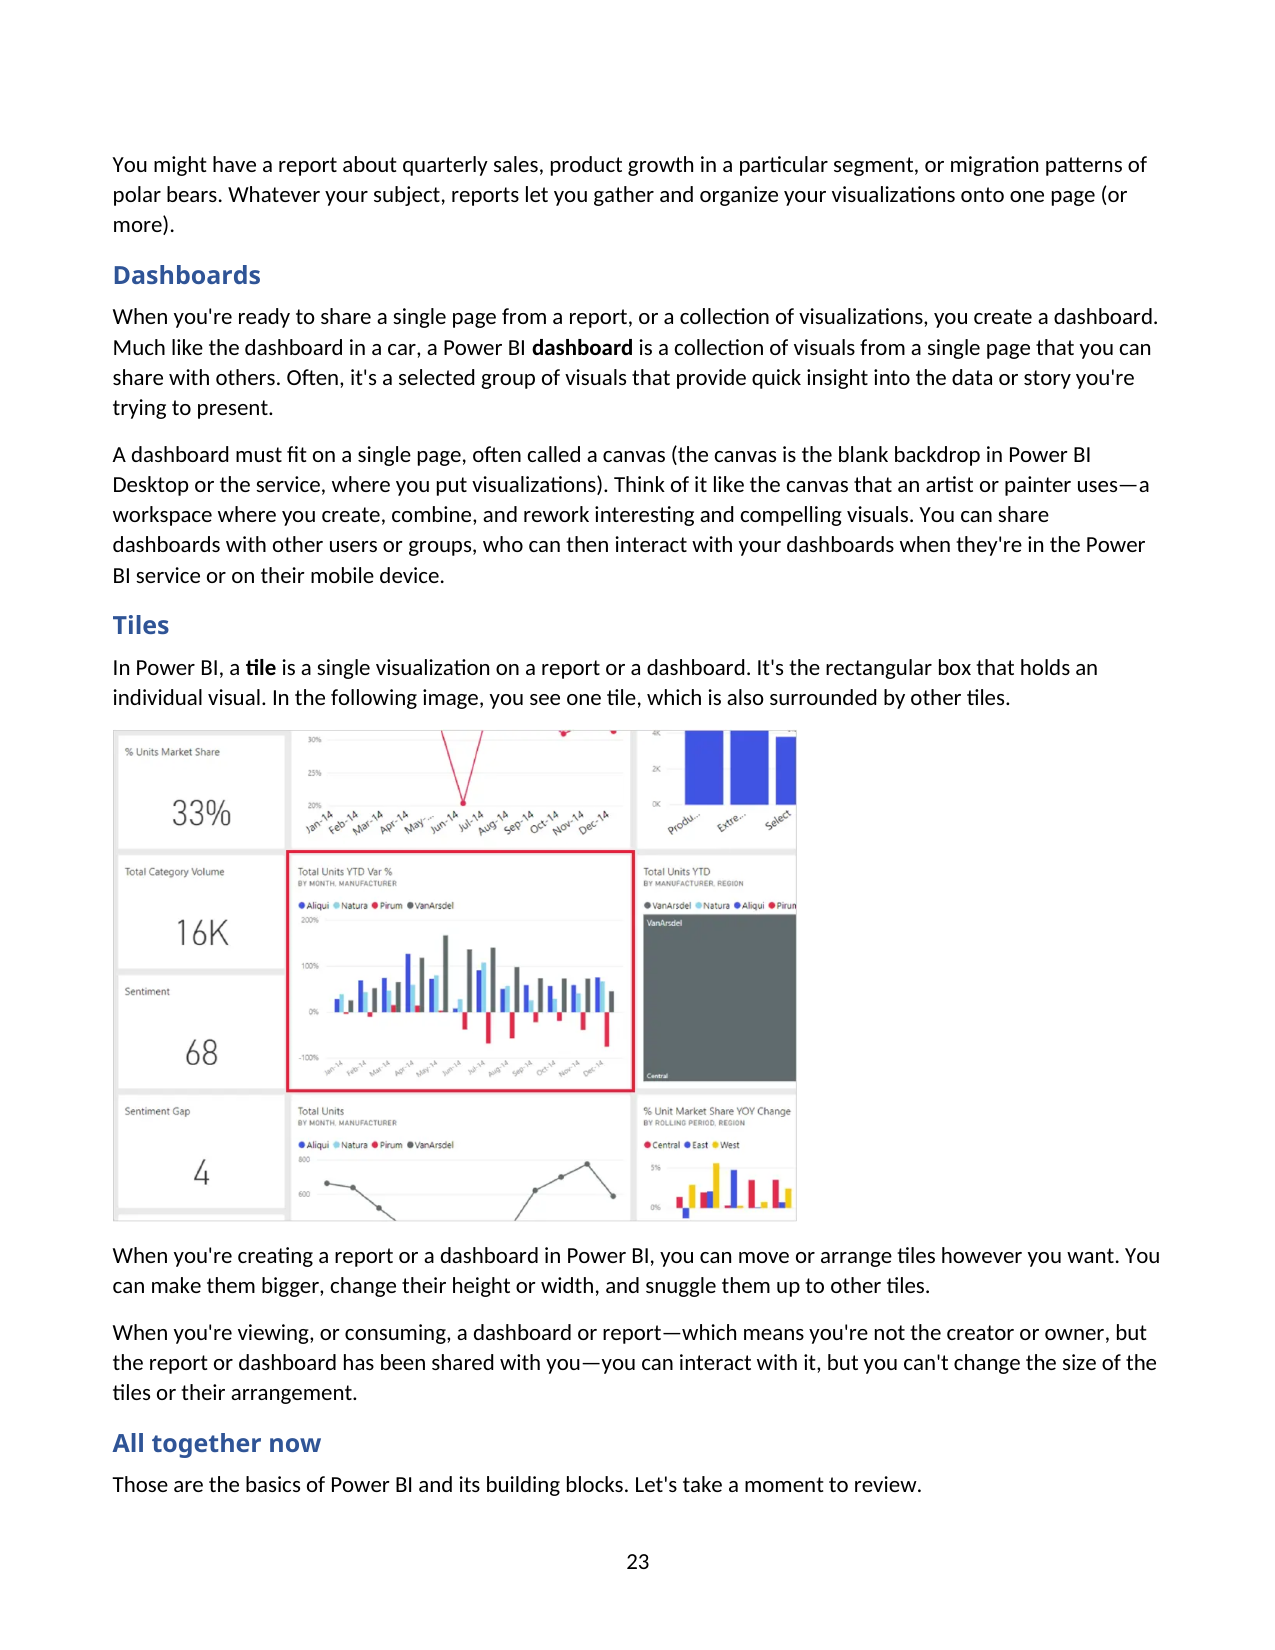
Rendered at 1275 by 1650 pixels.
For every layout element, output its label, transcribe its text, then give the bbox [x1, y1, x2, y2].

text When you're viewing, or consuming, a dashboard or report—which means you're not the creator or owner, but the report or dashboard has been shared with you—you can interact with it, but you can't change the size of the tiles or their arrangement. [112, 1318, 1162, 1406]
subtitle Dashboards [112, 257, 1162, 291]
text When you're creating a report or a dashboard in Power BI, you can move or arrange tiles however you want. You can make them bigger, change their height or width, and snuggle them up to other tiles. [112, 1241, 1162, 1299]
text In Power BI, a tile is a single visualization on a report or a dashboard. It's the rectangular box that holds an individual visual. In the following image, you see one tile, which is also surrounded by other tiles. [112, 653, 1162, 711]
subtitle Tiles [112, 608, 1162, 642]
text A dashboard must fit on a single page, often called a canvas (the canvas is the blank backdrop in Power BI Desktop or the service, where you put visualizations). Think of it like the canvas that an artist or painter uses—a workspace where you create, combine, and rework interesting and compelling visuals. You can share dashboards with other users or groups, who can then interact with your dashboards when they're in the Power BI service or on their mobile device. [112, 440, 1162, 589]
picture [112, 729, 798, 1222]
text You might have a report about quarterly sales, product growth in a particular segment, or migration patterns of polar bears. Whatever your subject, reports let you gather and organize your visualizations onto one page (or more). [112, 150, 1162, 238]
subtitle All together now [112, 1425, 1162, 1459]
text Those are the basics of Power BI and its building blocks. Let's take a moment to review. [112, 1470, 1162, 1498]
text When you're ready to share a single page from a report, or a collection of visualizations, you create a dashboard. Much like the dashboard in a car, a Power BI dashboard is a collection of visuals from a single page that you can share with others. Often, it's a selected group of visuals that provide quick insight into the data or story you're trying to present. [112, 302, 1162, 421]
